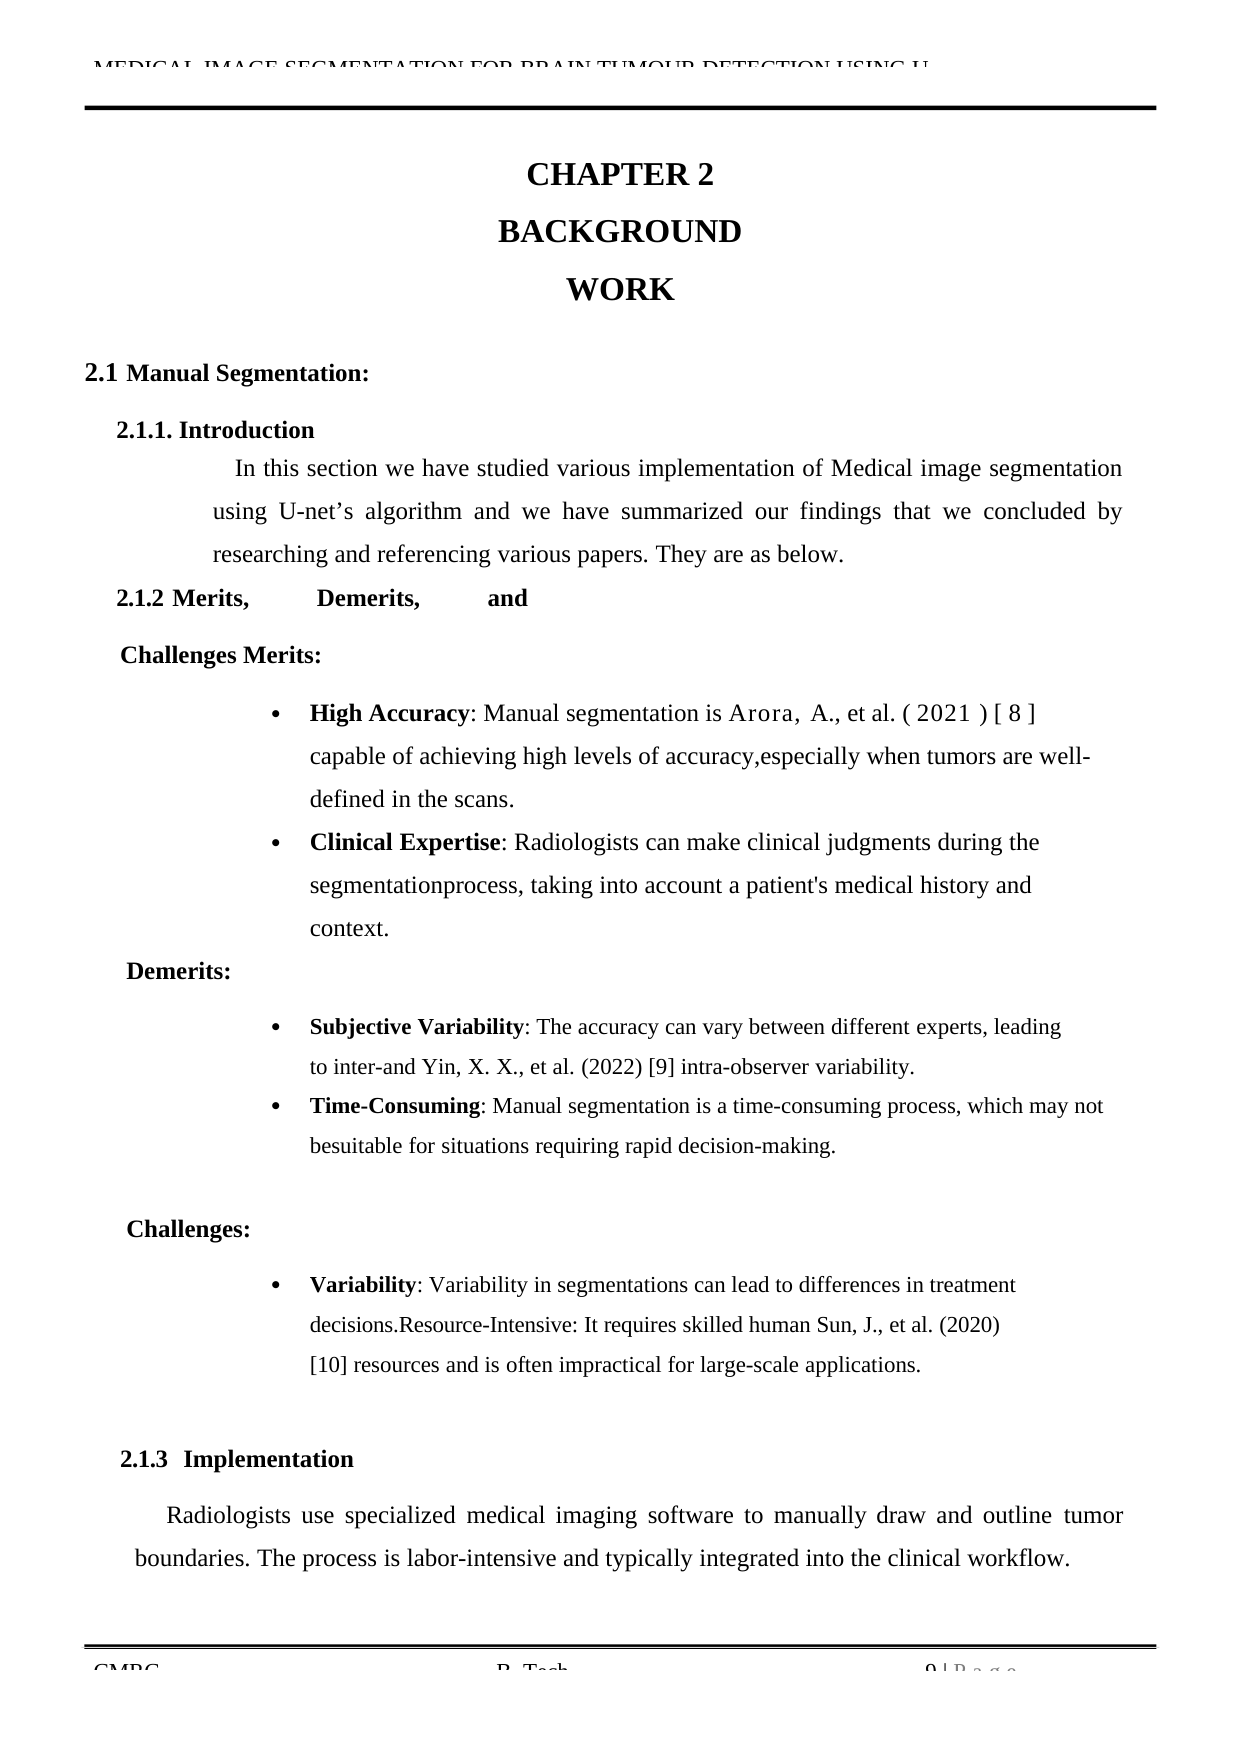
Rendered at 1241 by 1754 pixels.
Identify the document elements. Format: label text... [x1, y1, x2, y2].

subtitle Demerits: [126, 956, 1213, 985]
list Introduction [116, 415, 1213, 444]
list Clinical Expertise: Radiologists can make clinical judgments during the segmentationprocess, taking into account a patient's medical history and context. [272, 827, 1117, 942]
text In this section we have studied various implementation of Medical image segmentation using U-net’s algorithm and we have summarized our findings that we concluded by researching and referencing various papers. They are as below. [213, 453, 1124, 568]
text Radiologists use specialized medical imaging software to manually draw and outline tumor boundaries. The process is labor-intensive and typically integrated into the clinical workflow. [134, 1500, 1213, 1572]
subtitle Implementation [120, 1444, 1213, 1472]
subtitle Manual Segmentation: [84, 356, 1213, 387]
list Subjective Variability: The accuracy can vary between different experts, leading to inter-and Yin, X. X., et al. (2022) [9] intra-observer variability. [272, 1013, 1082, 1079]
subtitle Challenges: [126, 1214, 1213, 1243]
list Variability: Variability in segmentations can lead to differences in treatment decisions.Resource-Intensive: It requires skilled human Sun, J., et al. (2020) [10] resources and is often impractical for large-scale applications. [272, 1271, 1037, 1377]
list Time-Consuming: Manual segmentation is a time-consuming process, which may not besuitable for situations requiring rapid decision-making. [272, 1092, 1105, 1158]
subtitle CHAPTER 2 BACKGROUND WORK [439, 154, 801, 307]
list High Accuracy: Manual segmentation is Arora, A., et al. ( 2021 ) [ 8 ] capable of achieving high levels of accuracy,especially when tumors are well- defined in the scans. [272, 698, 1099, 813]
subtitle Merits, Demerits, and Challenges Merits: [116, 583, 528, 669]
